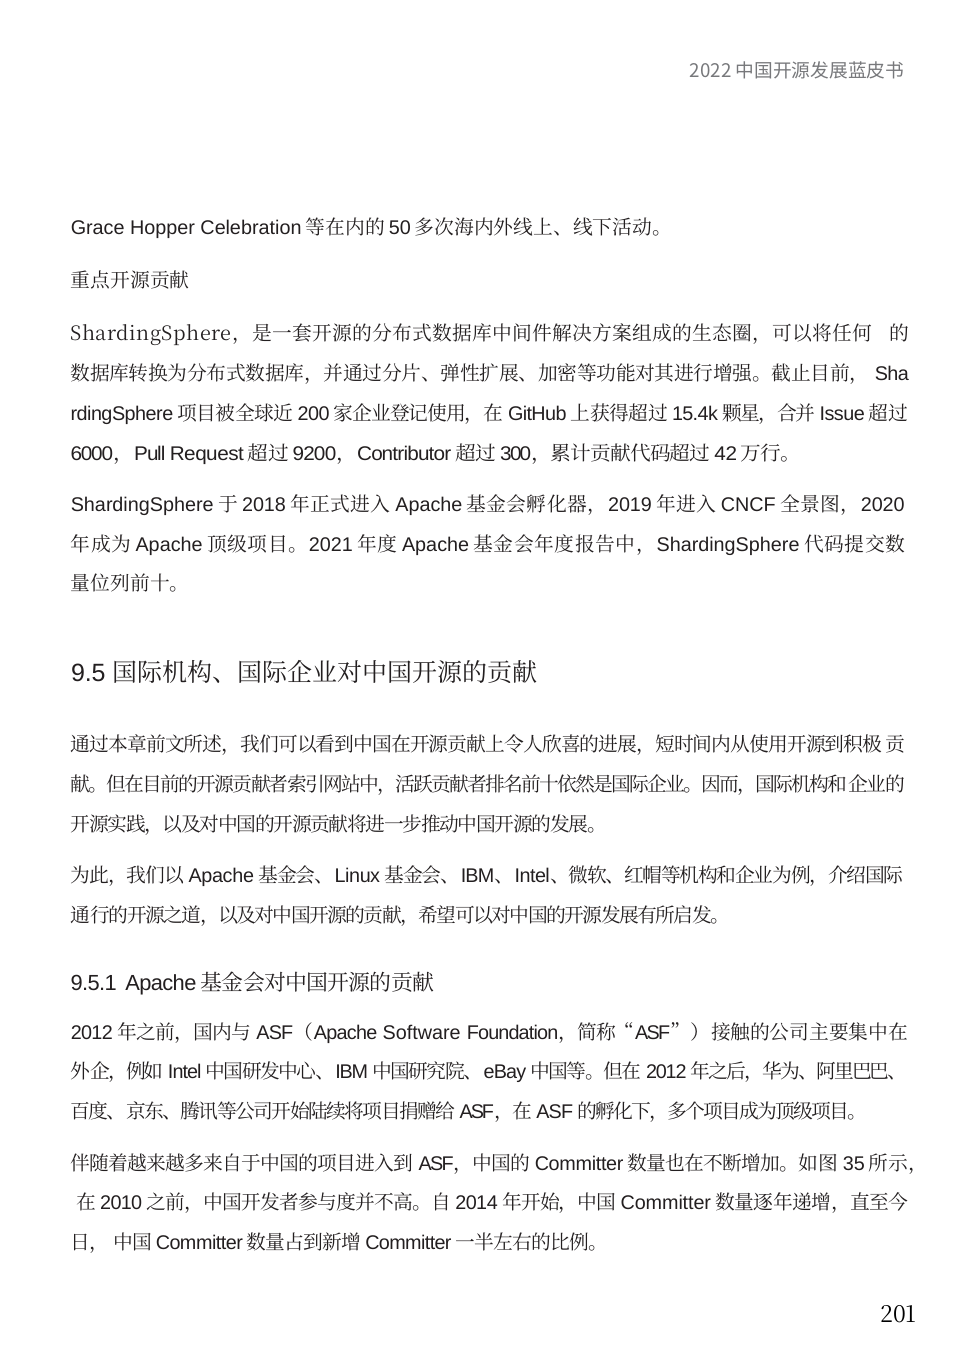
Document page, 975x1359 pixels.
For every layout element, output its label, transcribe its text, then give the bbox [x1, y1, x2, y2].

text 通过本章前文所述，我们可以看到中国在开源贡献上令人欣喜的进展，短时间内从使用开源到积极贡献。但在目前的开源贡献者索引网站中，活跃贡献者排名前十依然是国际企业。因而，国际机构和企业的开源实践，以及对中国的开源贡献将进一步推动中国开源的发展。 [71, 729, 905, 837]
subtitle Apache基金会对中国开源的贡献 [70, 965, 950, 997]
text 2012年之前，国内与ASF（Apache Software Foundation，简称“ASF”）接触的公司主要集中在外企，例如Intel中国研发中心、IBM中国研究院、eBay中国等。但在2012年之后，华为、阿里巴巴、百度、京东、腾讯等公司开始陆续将项目捐赠给ASF，在ASF的孵化下，多个项目成为顶级项目。 [71, 1016, 908, 1124]
subtitle 国际机构、国际企业对中国开源的贡献 [71, 653, 950, 689]
text 重点开源贡献 [71, 265, 950, 293]
text Grace Hopper Celebration等在内的50多次海内外线上、线下活动。 [71, 212, 950, 240]
text ShardingSphere于2018年正式进入Apache基金会孵化器，2019年进入CNCF全景图，2020年成为Apache顶级项目。2021年度Apache基金会年度报告中，ShardingSphere代码提交数量位列前十。 [71, 488, 905, 596]
text ShardingSphere，是一套开源的分布式数据库中间件解决方案组成的生态圈，可以将任何 的数据库转换为分布式数据库，并通过分片、弹性扩展、加密等功能对其进行增强。截止目前， ShardingSphere项目被全球近200家企业登记使用，在GitHub上获得超过15.4k颗星，合并Issue超过6000，Pull Request超过9200，Contributor超过300，累计贡献代码超过42万行。 [70, 318, 909, 466]
text 伴随着越来越多来自于中国的项目进入到ASF，中国的Committer数量也在不断增加。如图35所示， 在2010之前，中国开发者参与度并不高。自2014年开始，中国Committer数量逐年递增，直至今日， 中国Committer数量占到新增Committer一半左右的比例。 [70, 1147, 909, 1255]
text 为此，我们以Apache基金会、Linux基金会、IBM、Intel、微软、红帽等机构和企业为例，介绍国际通行的开源之道，以及对中国开源的贡献，希望可以对中国的开源发展有所启发。 [70, 860, 904, 928]
